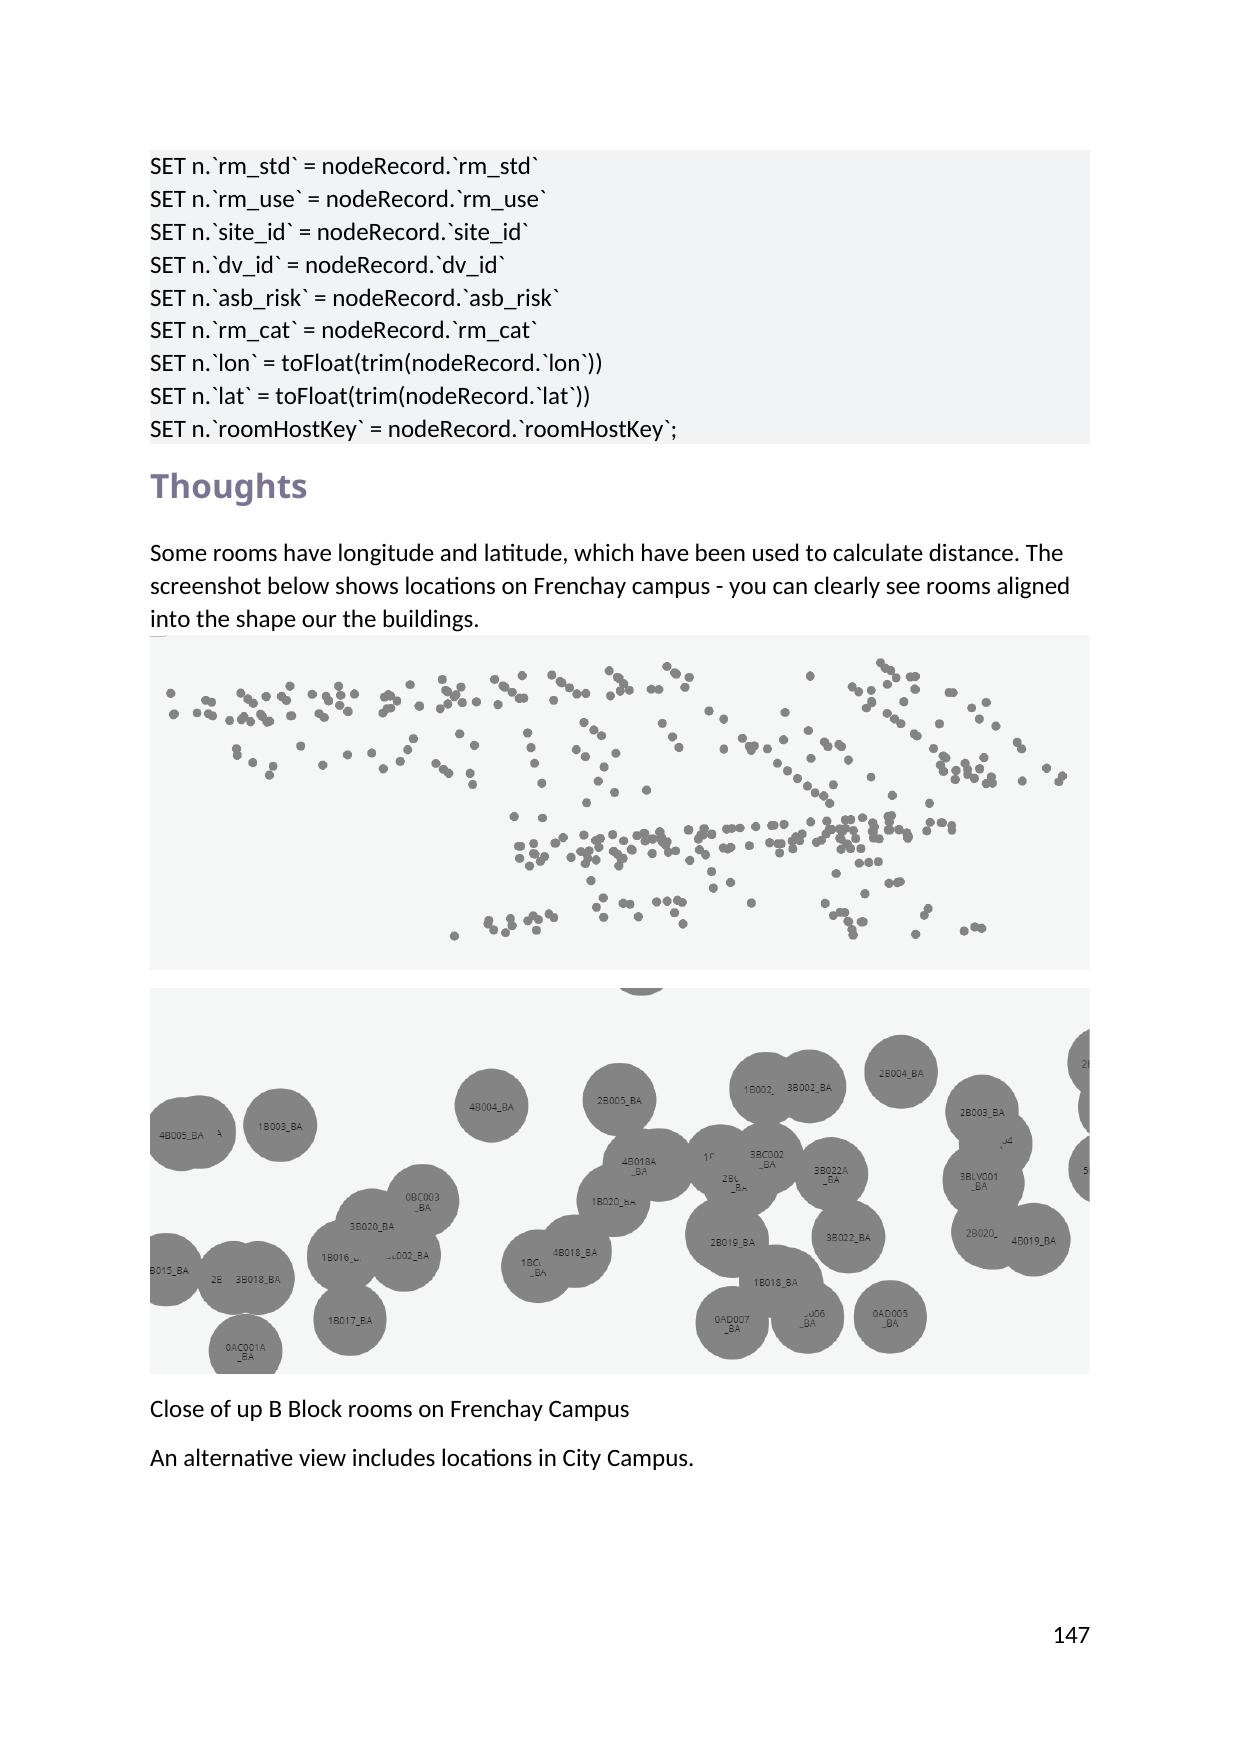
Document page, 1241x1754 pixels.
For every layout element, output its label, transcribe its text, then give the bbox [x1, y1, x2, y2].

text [150, 150, 1090, 444]
text An alternative view includes locations in City Campus. [150, 1442, 1090, 1473]
picture [150, 988, 1090, 1374]
subtitle Thoughts [150, 463, 1090, 508]
text Some rooms have longitude and latitude, which have been used to calculate distance. The screenshot below shows locations on Frenchay campus - you can clearly see rooms aligned into the shape our the buildings. [150, 537, 1090, 635]
text Close of up B Block rooms on Frenchay Campus [150, 1393, 1090, 1423]
picture [150, 635, 1090, 970]
